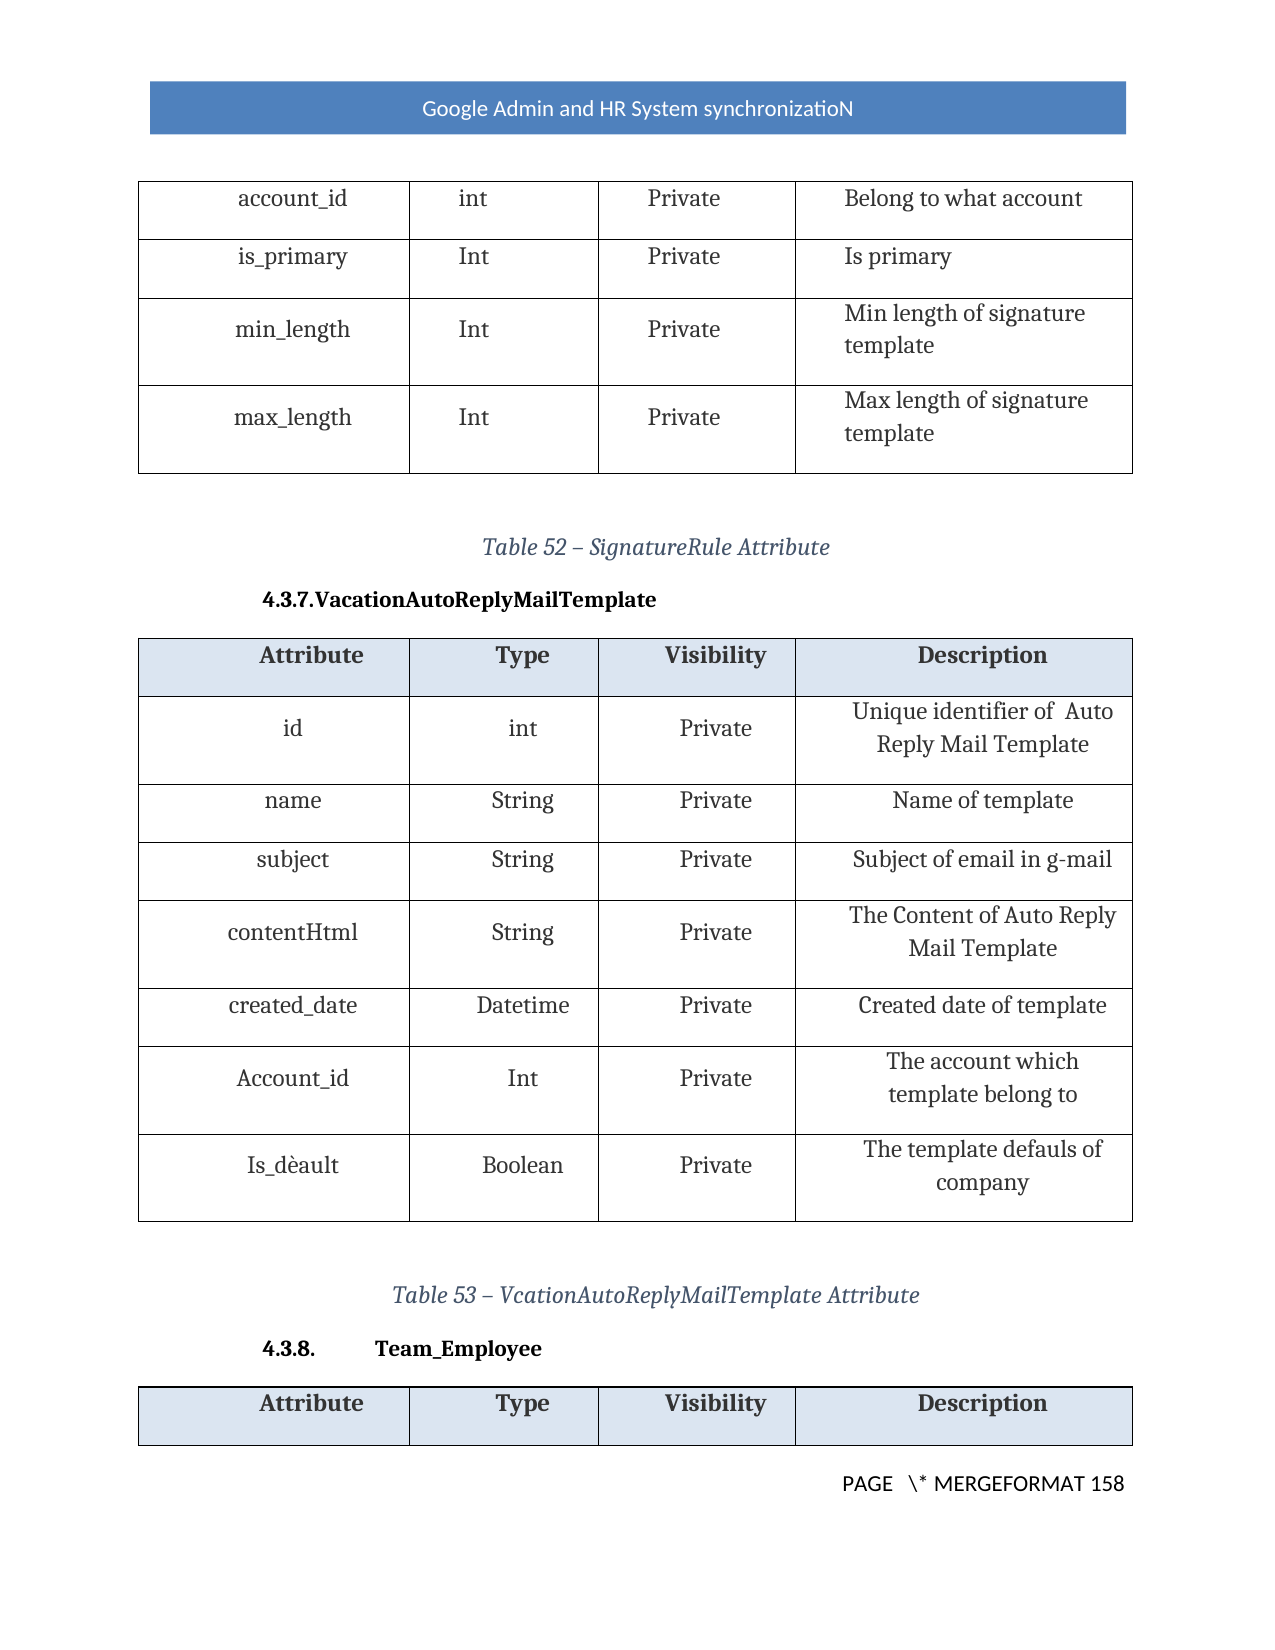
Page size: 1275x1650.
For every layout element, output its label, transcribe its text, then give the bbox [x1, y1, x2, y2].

table_cell Private [599, 697, 795, 783]
table_cell Int [410, 299, 598, 385]
table_cell min_length [139, 299, 409, 385]
table_cell created_date [139, 989, 409, 1046]
table_header Description [796, 639, 1132, 696]
table_cell max_length [139, 386, 409, 472]
table_header Visibility [599, 639, 795, 696]
table_header Type [410, 639, 598, 696]
table_header Visibility [599, 1388, 795, 1445]
table_cell Datetime [410, 989, 598, 1046]
table_cell Private [599, 901, 795, 988]
table_cell Max length of signature template [796, 386, 1132, 472]
table_cell Name of template [796, 785, 1132, 842]
table_cell Private [599, 785, 795, 842]
table_header Type [410, 1388, 598, 1445]
table_cell Private [599, 843, 795, 900]
table_cell is_primary [139, 240, 409, 297]
table_cell Private [599, 182, 795, 239]
table_cell Int [410, 1047, 598, 1133]
table_header Description [796, 1388, 1132, 1445]
table_cell Boolean [410, 1135, 598, 1221]
table_cell Belong to what account [796, 182, 1132, 239]
table_header Attribute [139, 1388, 409, 1445]
table_cell contentHtml [139, 901, 409, 988]
table_cell Subject of email in g-mail [796, 843, 1132, 900]
table_cell Private [599, 1135, 795, 1221]
table_cell Min length of signature template [796, 299, 1132, 385]
subtitle VacationAutoReplyMailTemplate [262, 587, 1125, 613]
table_cell String [410, 785, 598, 842]
text Table 53 – VcationAutoReplyMailTemplate Attribute [187, 1281, 1125, 1310]
table_cell subject [139, 843, 409, 900]
table_cell name [139, 785, 409, 842]
table_cell int [410, 697, 598, 783]
table_cell Is primary [796, 240, 1132, 297]
table_cell The template defauls of company [796, 1135, 1132, 1221]
table_cell Private [599, 1047, 795, 1133]
table_cell Account_id [139, 1047, 409, 1133]
table_cell account_id [139, 182, 409, 239]
table_cell int [410, 182, 598, 239]
text Table 52 – SignatureRule Attribute [187, 533, 1125, 562]
table_cell Is_dèault [139, 1135, 409, 1221]
table_cell Private [599, 299, 795, 385]
table_header Attribute [139, 639, 409, 696]
table_cell Private [599, 240, 795, 297]
table_cell String [410, 843, 598, 900]
table_cell Int [410, 386, 598, 472]
table_cell The account which template belong to [796, 1047, 1132, 1133]
table_cell String [410, 901, 598, 988]
table_cell Int [410, 240, 598, 297]
table_cell Unique identifier of Auto Reply Mail Template [796, 697, 1132, 783]
table_cell Created date of template [796, 989, 1132, 1046]
subtitle Team_Employee [262, 1335, 1125, 1362]
table_cell Private [599, 386, 795, 472]
table_cell The Content of Auto Reply Mail Template [796, 901, 1132, 988]
table_cell Private [599, 989, 795, 1046]
table_cell id [139, 697, 409, 783]
